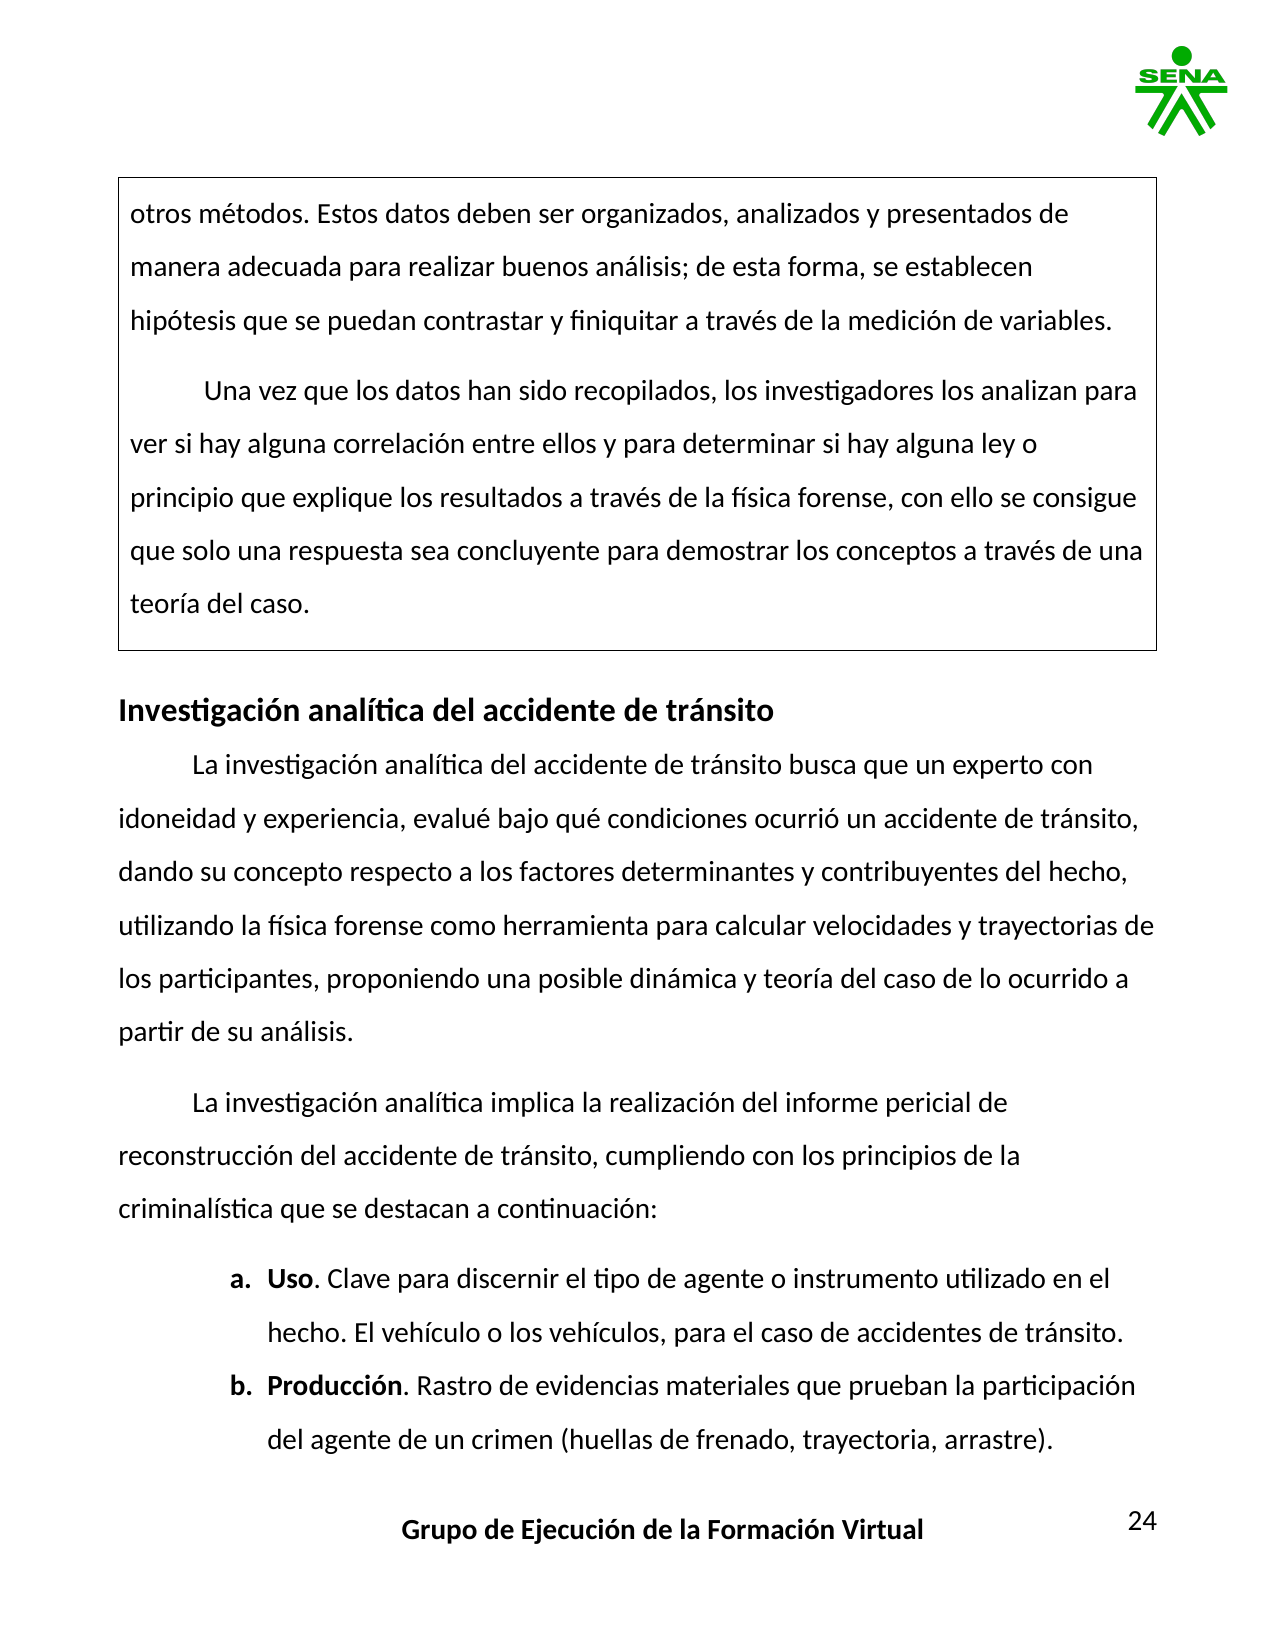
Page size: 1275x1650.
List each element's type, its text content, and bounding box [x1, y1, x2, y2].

picture [1135, 46, 1228, 136]
text La investigación analítica implica la realización del informe pericial de reconstrucción del accidente de tránsito, cumpliendo con los principios de la criminalística que se destacan a continuación: [118, 1084, 1157, 1226]
list Uso. Clave para discernir el tipo de agente o instrumento utilizado en el hecho. El vehículo o los vehículos, para el caso de accidentes de tránsito. [229, 1261, 1157, 1350]
subtitle Investigación analítica del accidente de tránsito [118, 689, 1157, 730]
text La investigación analítica del accidente de tránsito busca que un experto con idoneidad y experiencia, evalué bajo qué condiciones ocurrió un accidente de tránsito, dando su concepto respecto a los factores determinantes y contribuyentes del hecho, utilizando la física forense como herramienta para calcular velocidades y trayectorias de los participantes, proponiendo una posible dinámica y teoría del caso de lo ocurrido a partir de su análisis. [118, 746, 1157, 1049]
list Producción. Rastro de evidencias materiales que prueban la participación del agente de un crimen (huellas de frenado, trayectoria, arrastre). [229, 1367, 1157, 1457]
